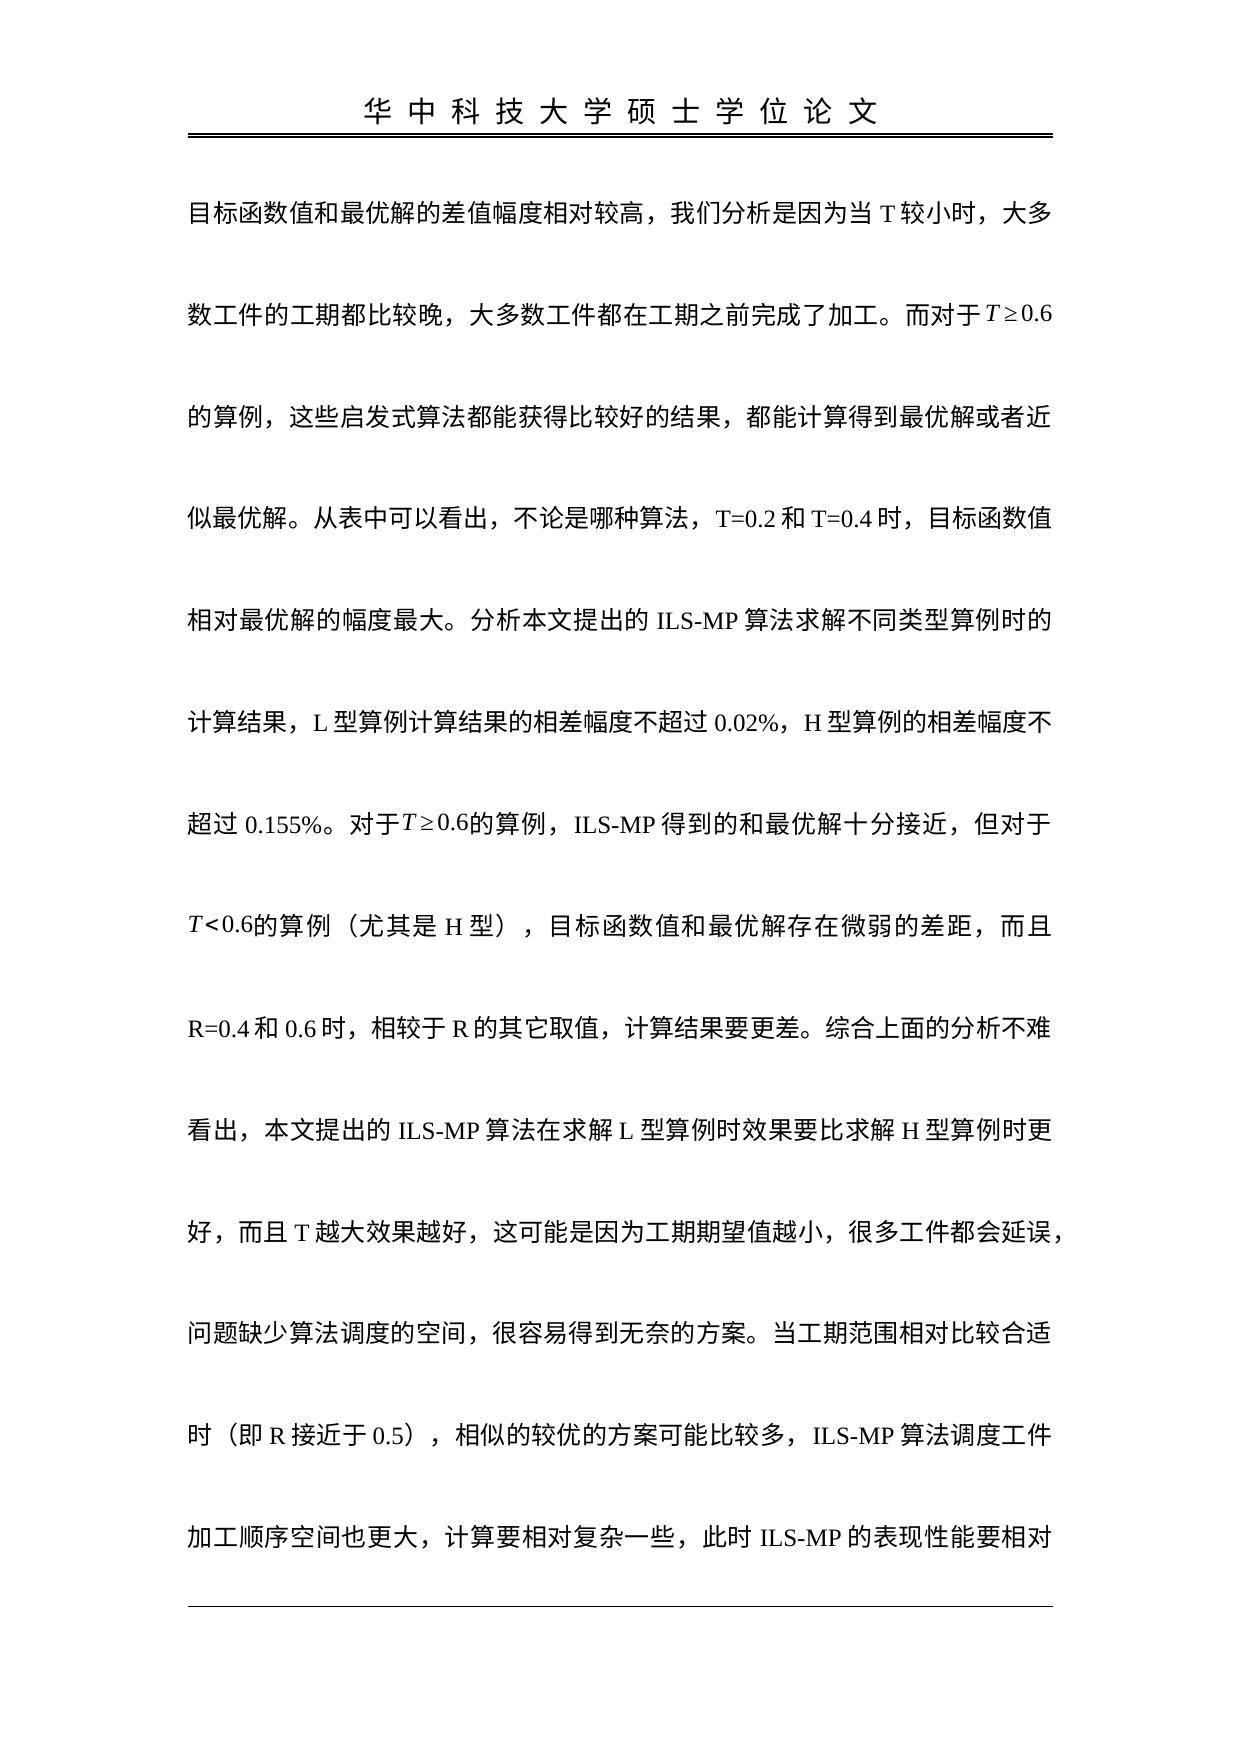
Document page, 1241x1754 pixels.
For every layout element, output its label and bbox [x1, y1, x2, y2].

text [187, 177, 1053, 1570]
